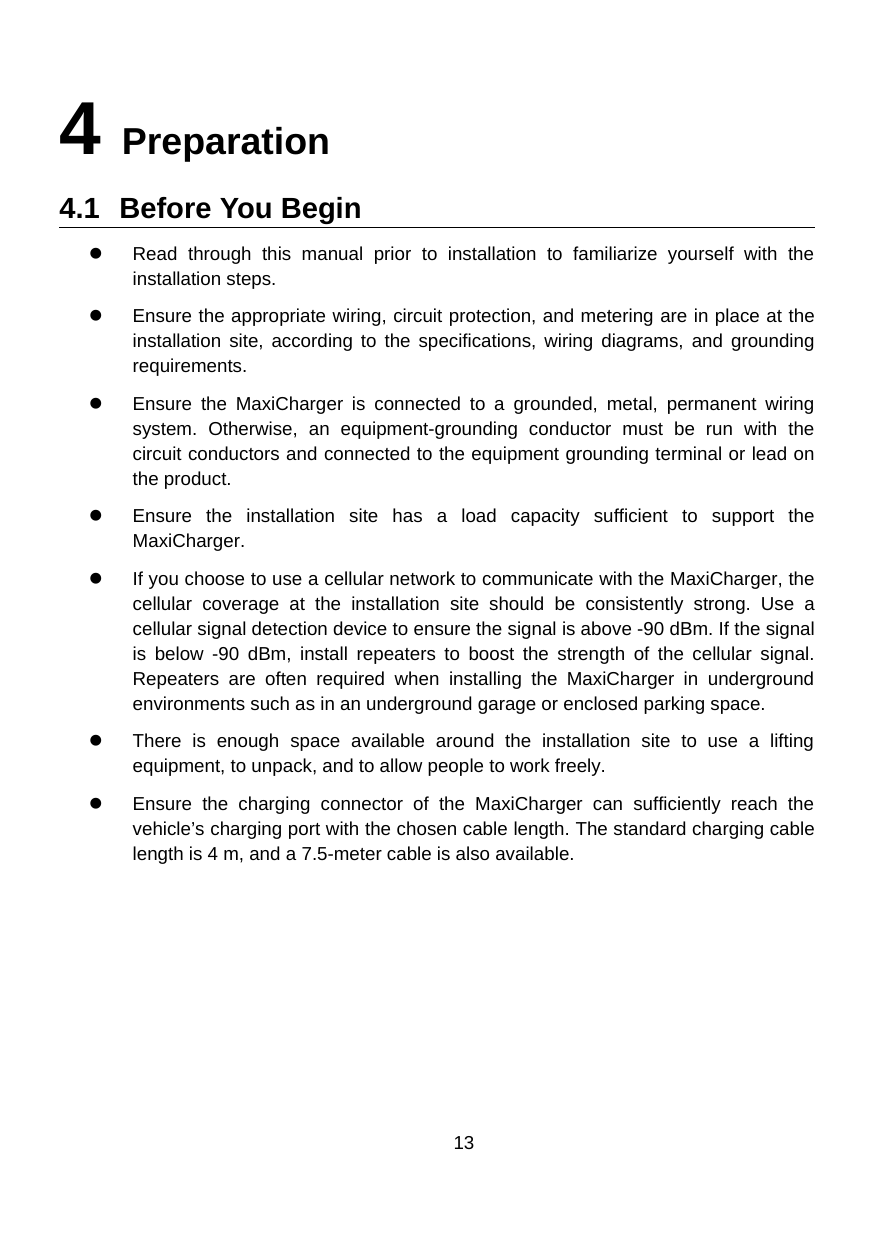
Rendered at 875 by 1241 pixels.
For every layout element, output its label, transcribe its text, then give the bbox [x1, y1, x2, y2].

list Read through this manual prior to installation to familiarize yourself with the installation steps. [89, 240, 815, 290]
subtitle Before You Begin [59, 195, 815, 227]
list There is enough space available around the installation site to use a lifting equipment, to unpack, and to allow people to work freely. [89, 728, 815, 778]
list If you choose to use a cellular network to communicate with the MaxiCharger, the cellular coverage at the installation site should be consistently strong. Use a cellular signal detection device to ensure the signal is above -90 dBm. If the signal is below -90 dBm, install repeaters to boost the strength of the cellular signal. Repeaters are often required when installing the MaxiCharger in underground environments such as in an underground garage or enclosed parking space. [89, 565, 815, 715]
list Ensure the installation site has a load capacity sufficient to support the MaxiCharger. [89, 503, 815, 553]
list Ensure the appropriate wiring, circuit protection, and metering are in place at the installation site, according to the specifications, wiring diagrams, and grounding requirements. [89, 303, 815, 378]
list Ensure the charging connector of the MaxiCharger can sufficiently reach the vehicle’s charging port with the chosen cable length. The standard charging cable length is 4 m, and a 7.5-meter cable is also available. [89, 790, 815, 865]
list Ensure the MaxiCharger is connected to a grounded, metal, permanent wiring system. Otherwise, an equipment-grounding conductor must be run with the circuit conductors and connected to the equipment grounding terminal or lead on the product. [89, 390, 815, 490]
subtitle Preparation [59, 84, 815, 170]
